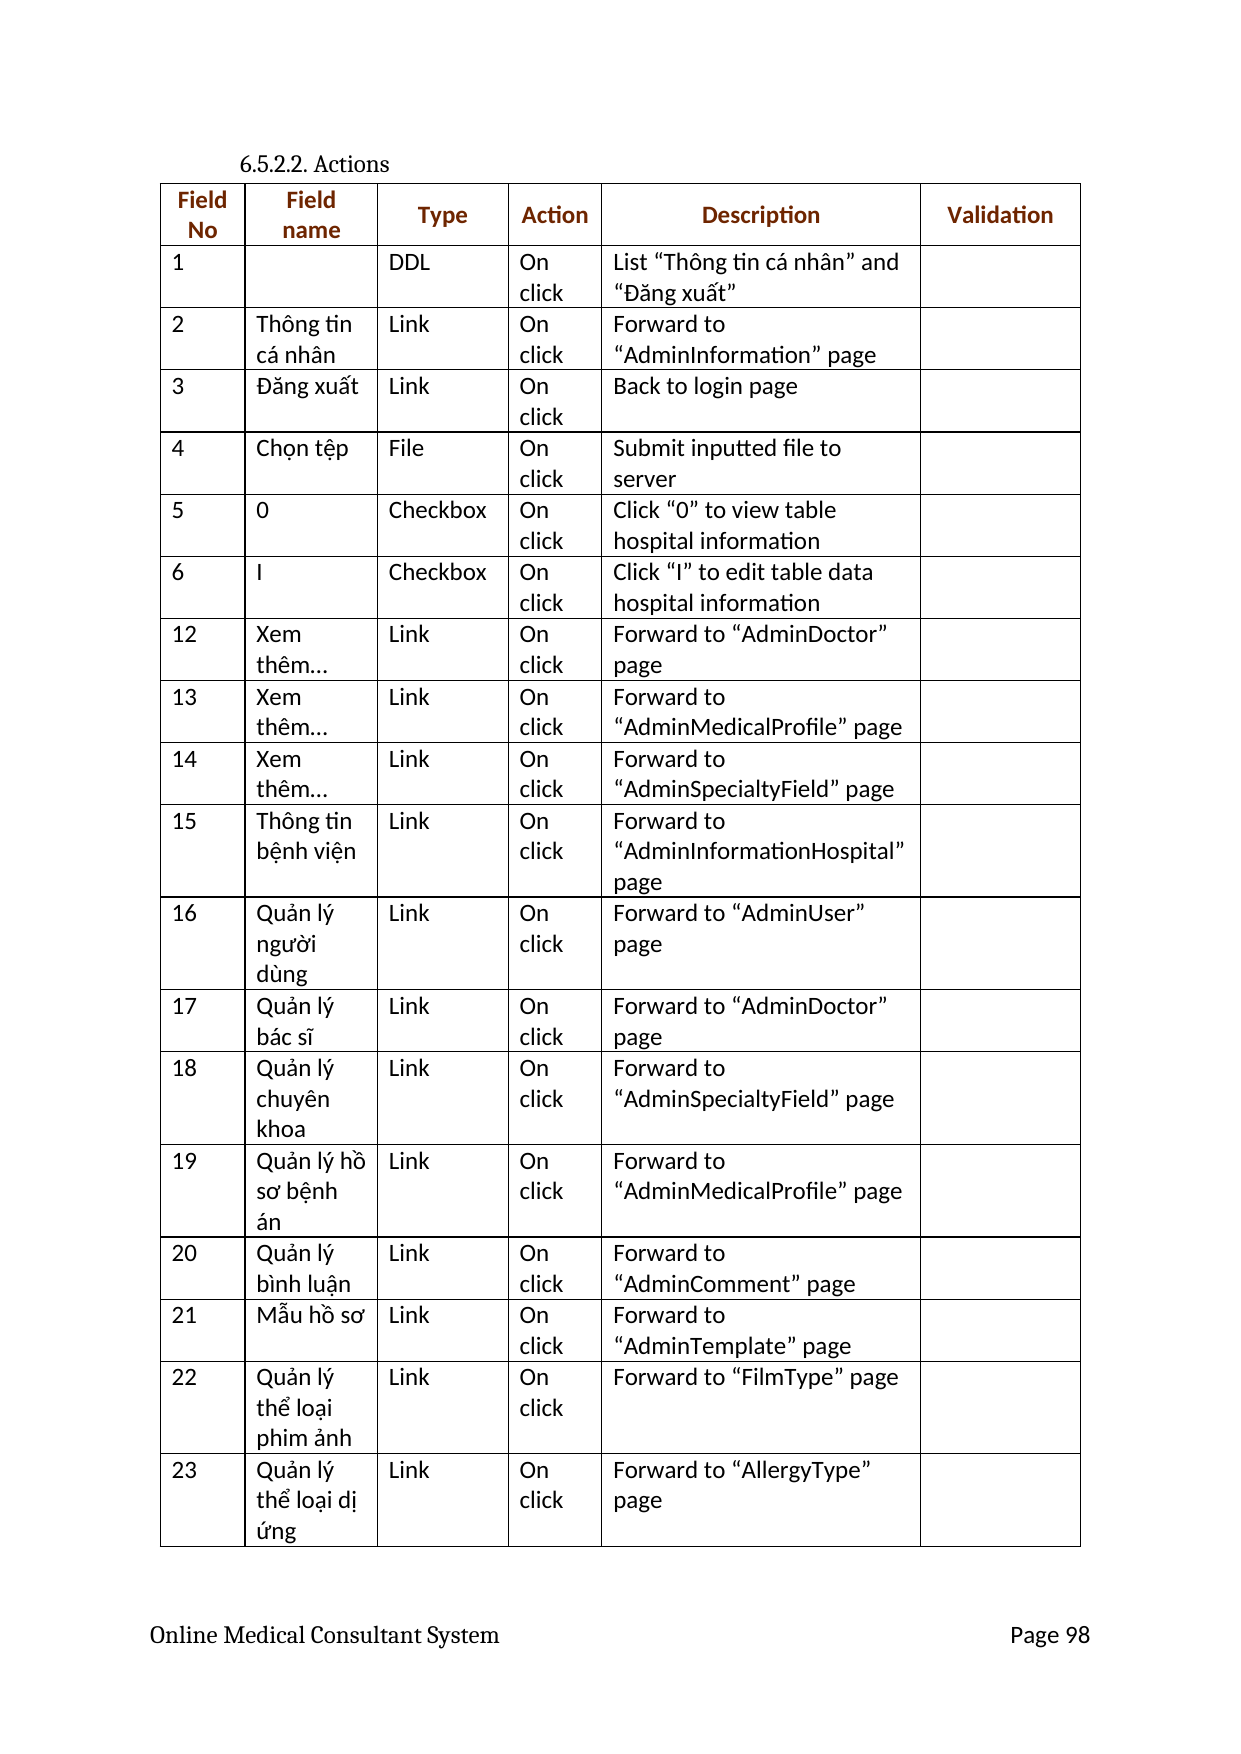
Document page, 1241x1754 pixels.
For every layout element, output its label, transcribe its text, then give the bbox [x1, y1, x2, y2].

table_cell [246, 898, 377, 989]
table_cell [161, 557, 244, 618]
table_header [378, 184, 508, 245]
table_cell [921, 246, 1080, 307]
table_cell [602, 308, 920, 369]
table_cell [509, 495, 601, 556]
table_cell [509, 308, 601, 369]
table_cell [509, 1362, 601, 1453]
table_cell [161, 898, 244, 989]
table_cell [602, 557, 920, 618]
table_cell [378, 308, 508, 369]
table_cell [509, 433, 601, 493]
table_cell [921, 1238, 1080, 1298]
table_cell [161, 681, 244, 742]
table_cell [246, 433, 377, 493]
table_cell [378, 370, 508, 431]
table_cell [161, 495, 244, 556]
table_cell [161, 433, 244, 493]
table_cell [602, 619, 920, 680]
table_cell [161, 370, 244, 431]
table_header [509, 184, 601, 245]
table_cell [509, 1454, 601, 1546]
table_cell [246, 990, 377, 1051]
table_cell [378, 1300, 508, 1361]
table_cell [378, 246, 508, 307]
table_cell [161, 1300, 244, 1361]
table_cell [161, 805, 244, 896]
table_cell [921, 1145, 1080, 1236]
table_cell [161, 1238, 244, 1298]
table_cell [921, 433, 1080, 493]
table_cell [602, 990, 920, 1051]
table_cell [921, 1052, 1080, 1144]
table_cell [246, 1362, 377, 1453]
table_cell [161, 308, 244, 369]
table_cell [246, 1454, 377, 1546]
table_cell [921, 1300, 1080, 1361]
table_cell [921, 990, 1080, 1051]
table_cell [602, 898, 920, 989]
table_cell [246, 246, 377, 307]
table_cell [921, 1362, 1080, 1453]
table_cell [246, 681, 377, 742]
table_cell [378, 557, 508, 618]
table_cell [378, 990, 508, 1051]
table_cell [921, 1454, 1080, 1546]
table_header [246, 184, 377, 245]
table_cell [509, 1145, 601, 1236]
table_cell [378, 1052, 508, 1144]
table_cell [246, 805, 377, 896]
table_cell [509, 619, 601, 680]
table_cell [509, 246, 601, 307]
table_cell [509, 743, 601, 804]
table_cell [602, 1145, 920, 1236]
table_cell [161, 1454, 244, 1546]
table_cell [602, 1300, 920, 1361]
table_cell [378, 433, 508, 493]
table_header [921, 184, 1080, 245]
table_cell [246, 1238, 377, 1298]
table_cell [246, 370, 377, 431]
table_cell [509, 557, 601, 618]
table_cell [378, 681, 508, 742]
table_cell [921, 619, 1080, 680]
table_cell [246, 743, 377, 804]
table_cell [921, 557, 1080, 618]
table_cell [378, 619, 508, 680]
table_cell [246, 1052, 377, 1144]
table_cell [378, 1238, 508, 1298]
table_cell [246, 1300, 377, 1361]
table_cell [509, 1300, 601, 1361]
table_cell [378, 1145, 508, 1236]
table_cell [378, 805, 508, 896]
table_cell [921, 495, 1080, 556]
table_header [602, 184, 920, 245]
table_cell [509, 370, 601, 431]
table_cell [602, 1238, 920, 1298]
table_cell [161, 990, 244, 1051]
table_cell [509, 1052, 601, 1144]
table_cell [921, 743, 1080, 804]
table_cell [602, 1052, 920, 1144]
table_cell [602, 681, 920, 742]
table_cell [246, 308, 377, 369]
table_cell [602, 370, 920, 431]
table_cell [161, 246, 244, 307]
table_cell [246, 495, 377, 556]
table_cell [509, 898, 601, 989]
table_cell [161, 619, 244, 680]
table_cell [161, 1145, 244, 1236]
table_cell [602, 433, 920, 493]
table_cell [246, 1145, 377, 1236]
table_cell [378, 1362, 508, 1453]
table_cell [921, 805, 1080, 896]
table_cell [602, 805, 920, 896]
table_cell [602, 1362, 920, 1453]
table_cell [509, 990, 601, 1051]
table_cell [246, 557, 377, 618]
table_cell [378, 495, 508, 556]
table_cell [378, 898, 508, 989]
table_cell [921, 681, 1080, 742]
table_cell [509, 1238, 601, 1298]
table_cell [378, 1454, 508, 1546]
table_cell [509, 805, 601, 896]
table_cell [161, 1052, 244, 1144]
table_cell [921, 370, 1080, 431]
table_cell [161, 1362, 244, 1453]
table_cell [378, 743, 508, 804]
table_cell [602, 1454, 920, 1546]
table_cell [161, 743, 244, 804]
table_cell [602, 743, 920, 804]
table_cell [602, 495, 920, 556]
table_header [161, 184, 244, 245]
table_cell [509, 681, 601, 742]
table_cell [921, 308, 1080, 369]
subtitle Actions [225, 150, 1090, 179]
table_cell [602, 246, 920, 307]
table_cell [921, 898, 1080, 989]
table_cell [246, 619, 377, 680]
